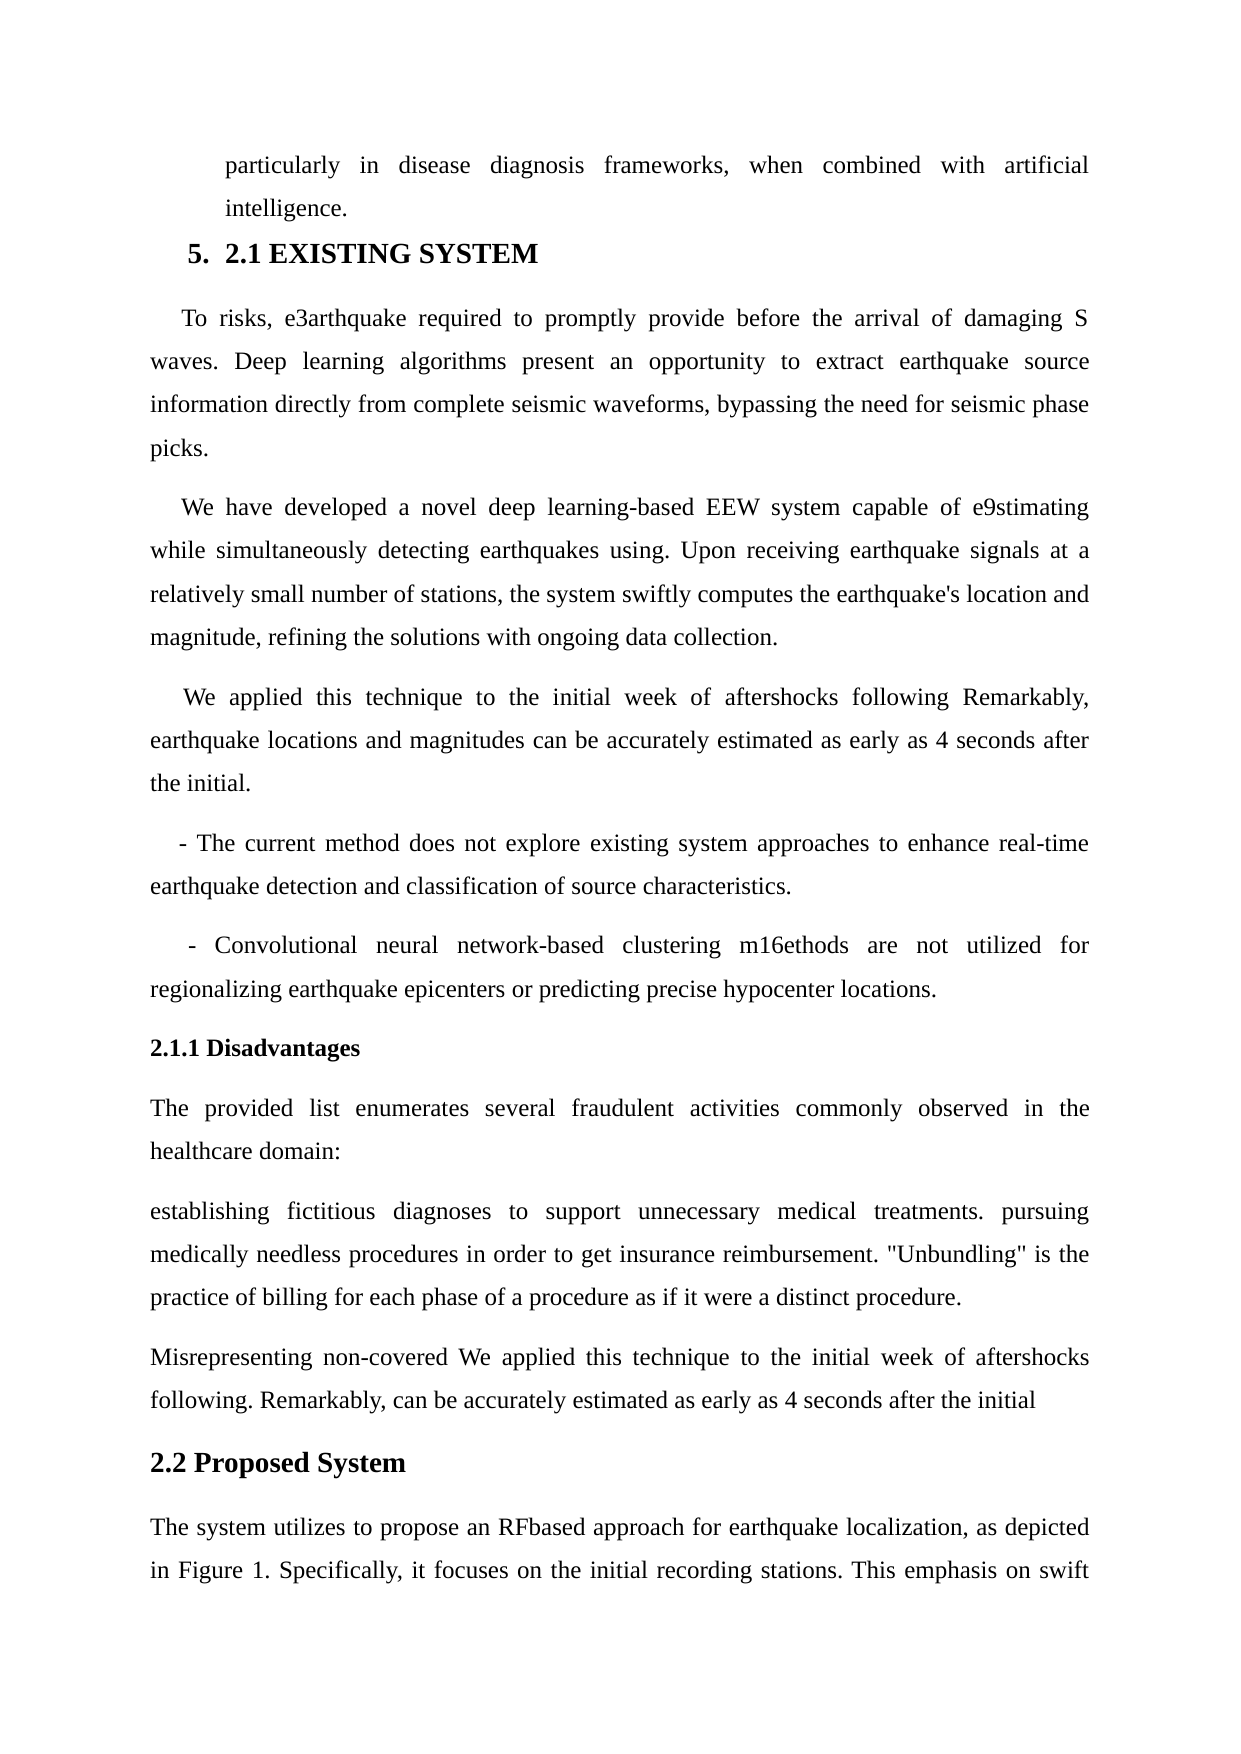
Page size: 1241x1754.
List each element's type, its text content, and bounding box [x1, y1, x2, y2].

text  - The current method does not explore existing system approaches to enhance real-time earthquake detection and classification of source characteristics. [150, 828, 1090, 899]
text  To risks, e3arthquake required to promptly provide before the arrival of damaging S waves. Deep learning algorithms present an opportunity to extract earthquake source information directly from complete seismic waveforms, bypassing the need for seismic phase picks. [150, 303, 1090, 461]
list 2.1 EXISTING SYSTEM [187, 236, 1090, 270]
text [150, 1512, 1090, 1584]
text  - Convolutional neural network-based clustering m16ethods are not utilized for regionalizing earthquake epicenters or predicting precise hypocenter locations. [150, 931, 1090, 1002]
text The provided list enumerates several fraudulent activities commonly observed in the healthcare domain: [150, 1093, 1090, 1165]
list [187, 150, 1090, 222]
text establishing fictitious diagnoses to support unnecessary medical treatments. pursuing medically needless procedures in order to get insurance reimbursement. "Unbundling" is the practice of billing for each phase of a procedure as if it were a distinct procedure. [150, 1196, 1090, 1311]
text 2.2 Proposed System [150, 1445, 1090, 1479]
text  We applied this technique to the initial week of aftershocks following Remarkably, earthquake locations and magnitudes can be accurately estimated as early as 4 seconds after the initial. [150, 682, 1090, 797]
text 2.1.1 Disadvantages [150, 1033, 1090, 1062]
text Misrepresenting non-covered We applied this technique to the initial week of aftershocks following. Remarkably, can be accurately estimated as early as 4 seconds after the initial [150, 1342, 1090, 1414]
text  We have developed a novel deep learning-based EEW system capable of e9stimating while simultaneously detecting earthquakes using. Upon receiving earthquake signals at a relatively small number of stations, the system swiftly computes the earthquake's location and magnitude, refining the solutions with ongoing data collection. [150, 492, 1090, 651]
